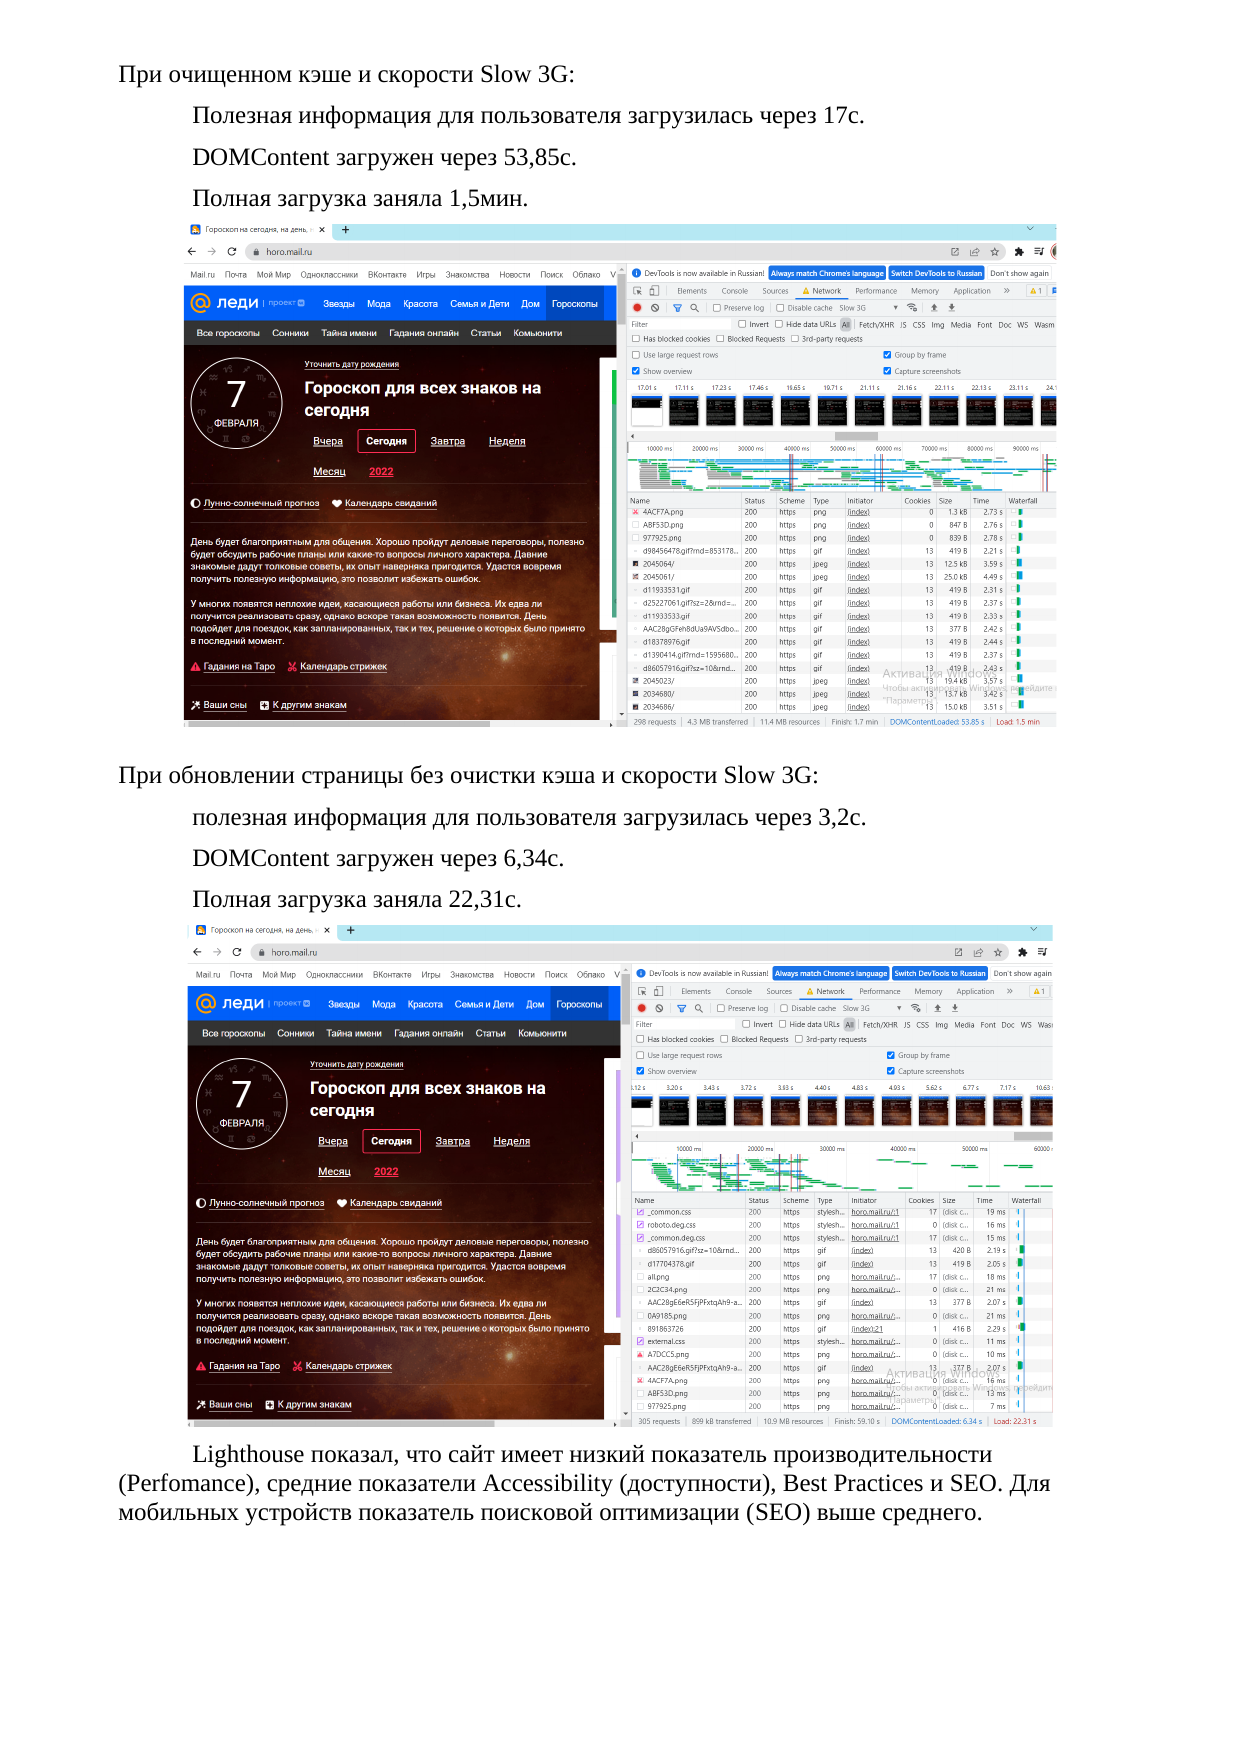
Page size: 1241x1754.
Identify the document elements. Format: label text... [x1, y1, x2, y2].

text полезная информация для пользователя загрузилась через 3,2с. [118, 802, 1122, 830]
picture [183, 224, 1057, 727]
text DOMContent загружен через 53,85с. [118, 142, 1122, 170]
text Полезная информация для пользователя загрузилась через 17с. [118, 100, 1122, 129]
text Полная загрузка заняла 22,31с. [118, 884, 1122, 913]
text При очищенном кэше и скорости Slow 3G: [118, 59, 1122, 88]
picture [187, 925, 1053, 1427]
text Полная загрузка заняла 1,5мин. [118, 183, 1122, 212]
text DOMContent загружен через 6,34с. [118, 843, 1122, 872]
text При обновлении страницы без очистки кэша и скорости Slow 3G: [118, 760, 1122, 789]
